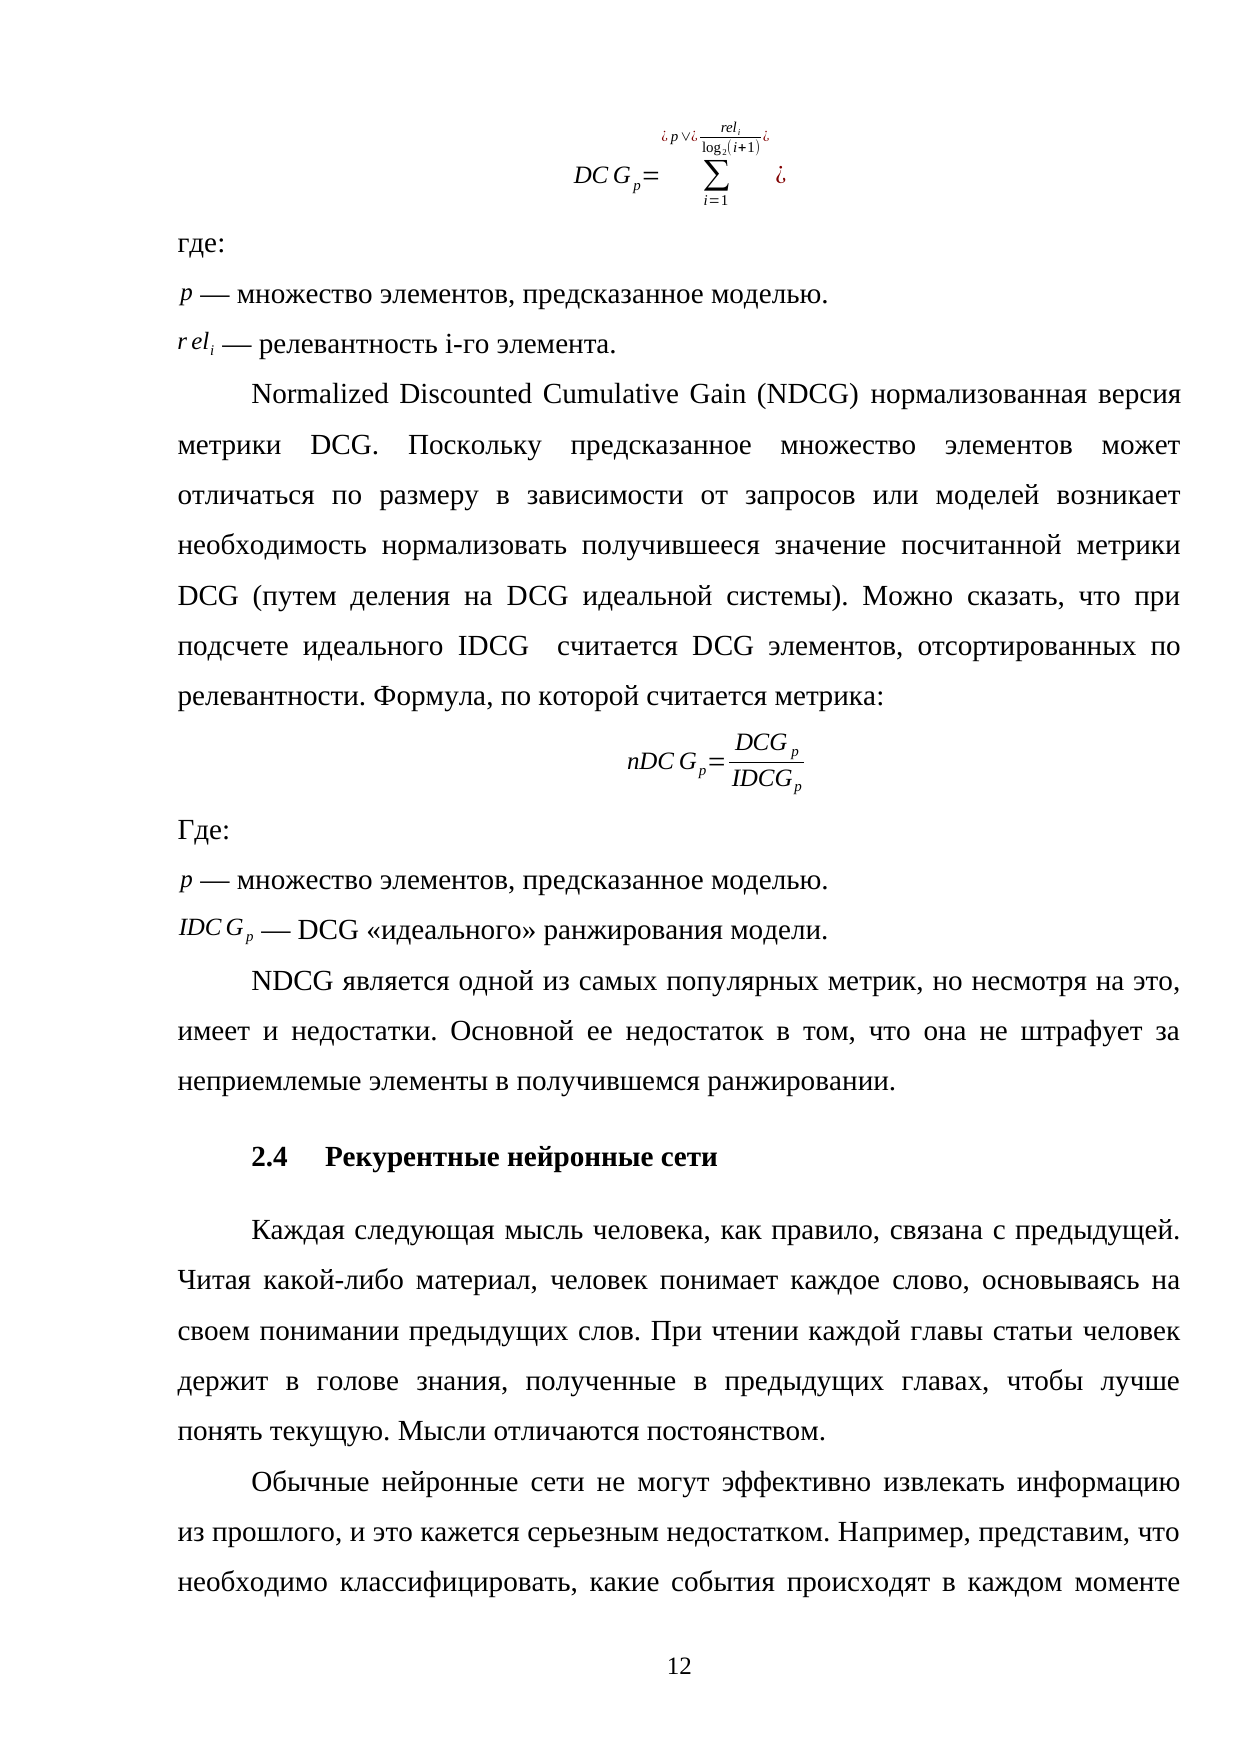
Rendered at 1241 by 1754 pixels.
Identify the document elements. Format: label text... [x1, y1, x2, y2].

text — множество элементов, предсказанное моделью. [177, 276, 1181, 309]
text Каждая следующая мысль человека, как правило, связана с предыдущей. Читая какой-либо материал, человек понимает каждое слово, основываясь на своем понимании предыдущих слов. При чтении каждой главы статьи человек держит в голове знания, полученные в предыдущих главах, чтобы лучше понять текущую. Мысли отличаются постоянством. [177, 1212, 1181, 1447]
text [177, 1464, 1181, 1598]
text — релевантность i-го элемента. [177, 326, 1181, 360]
text NDCG является одной из самых популярных метрик, но несмотря на это, имеет и недостатки. Основной ее недостаток в том, что она не штрафует за неприемлемые элементы в получившемся ранжировании. [177, 963, 1181, 1097]
text Normalized Discounted Cumulative Gain (NDCG) нормализованная версия метрики DCG. Поскольку предсказанное множество элементов может отличаться по размеру в зависимости от запросов или моделей возникает необходимость нормализовать получившееся значение посчитанной метрики DCG (путем деления на DCG идеальной системы). Можно сказать, что при подсчете идеального IDCG считается DCG элементов, отсортированных по релевантности. Формула, по которой считается метрика: [177, 377, 1181, 712]
text Рекурентные нейронные сети [251, 1139, 1181, 1172]
text где: [177, 226, 1181, 259]
text Где: [177, 812, 1181, 845]
text — множество элементов, предсказанное моделью. [177, 862, 1181, 896]
text — DCG «идеального» ранжирования модели. [177, 912, 1181, 946]
